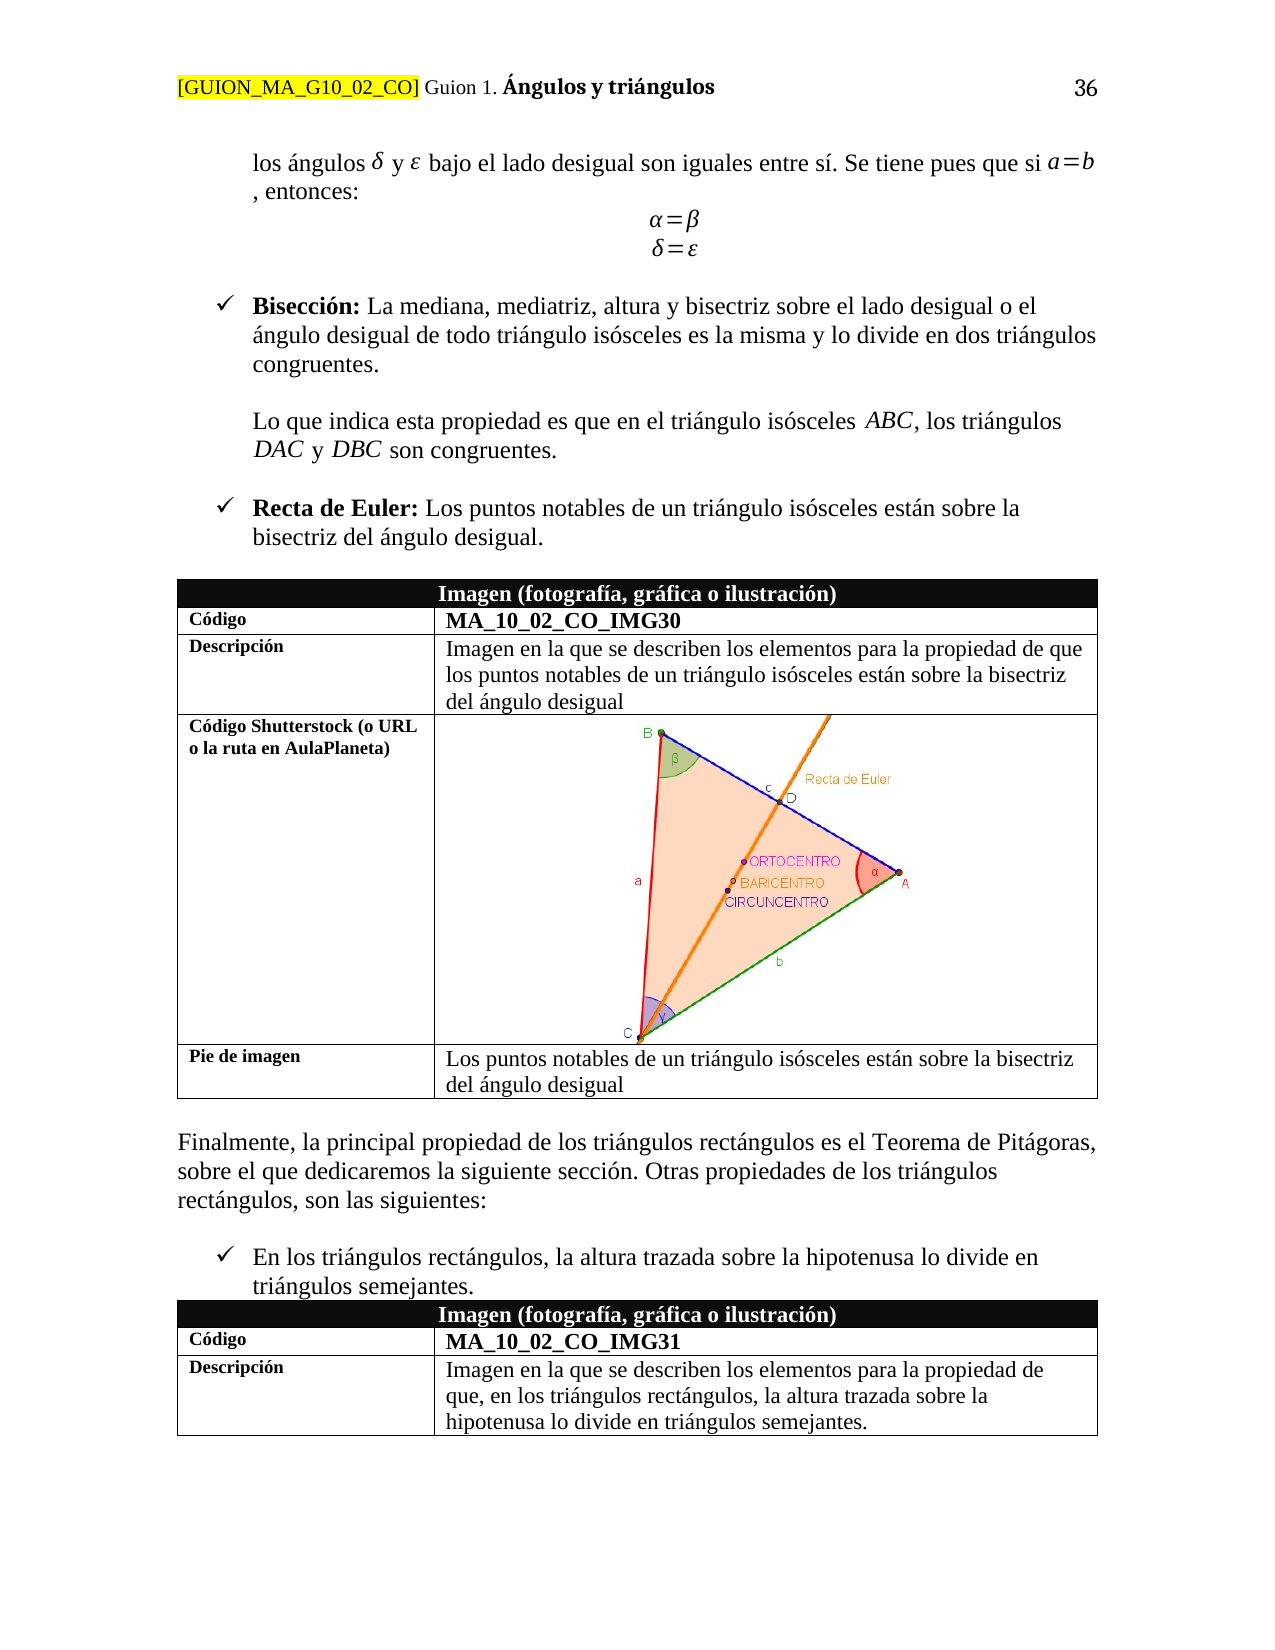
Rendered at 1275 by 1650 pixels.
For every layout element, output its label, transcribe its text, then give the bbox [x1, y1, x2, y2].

table_cell Descripción [178, 635, 434, 714]
list Bisección: La mediana, mediatriz, altura y bisectriz sobre el lado desigual o el ángulo desigual de todo triángulo isósceles es la misma y lo divide en dos triángulos congruentes. [215, 291, 1098, 378]
table_cell [435, 715, 620, 1044]
table_cell Código [178, 608, 434, 634]
list En los triángulos rectángulos, la altura trazada sobre la hipotenusa lo divide en triángulos semejantes. [215, 1242, 1098, 1300]
table_cell [912, 715, 1097, 1044]
table_cell Pie de imagen [178, 1045, 434, 1097]
table_cell Descripción [178, 1356, 434, 1435]
table_cell Los puntos notables de un triángulo isósceles están sobre la bisectriz del ángulo desigual [435, 1045, 1097, 1097]
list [252, 148, 1098, 205]
table_cell Imagen en la que se describen los elementos para la propiedad de que, en los triángulos rectángulos, la altura trazada sobre la hipotenusa lo divide en triángulos semejantes. [435, 1356, 1097, 1435]
table_cell MA_10_02_CO_IMG31 [435, 1328, 1097, 1354]
table_cell Código Shutterstock (o URL o la ruta en AulaPlaneta) [178, 715, 434, 1044]
table_cell Código [178, 1328, 434, 1354]
table_cell Imagen en la que se describen los elementos para la propiedad de que los puntos notables de un triángulo isósceles están sobre la bisectriz del ángulo desigual [435, 635, 1097, 714]
text Finalmente, la principal propiedad de los triángulos rectángulos es el Teorema de Pitágoras, sobre el que dedicaremos la siguiente sección. Otras propiedades de los triángulos rectángulos, son las siguientes: [177, 1127, 1098, 1213]
list Lo que indica esta propiedad es que en el triángulo isósceles , los triángulos y son congruentes. [252, 406, 1098, 464]
table_cell MA_10_02_CO_IMG30 [435, 608, 1097, 634]
list Recta de Euler: Los puntos notables de un triángulo isósceles están sobre la bisectriz del ángulo desigual. [215, 493, 1098, 550]
picture [620, 715, 912, 1044]
table_header Imagen (fotografía, gráfica o ilustración) [178, 580, 1097, 607]
table_header Imagen (fotografía, gráfica o ilustración) [178, 1301, 1097, 1327]
